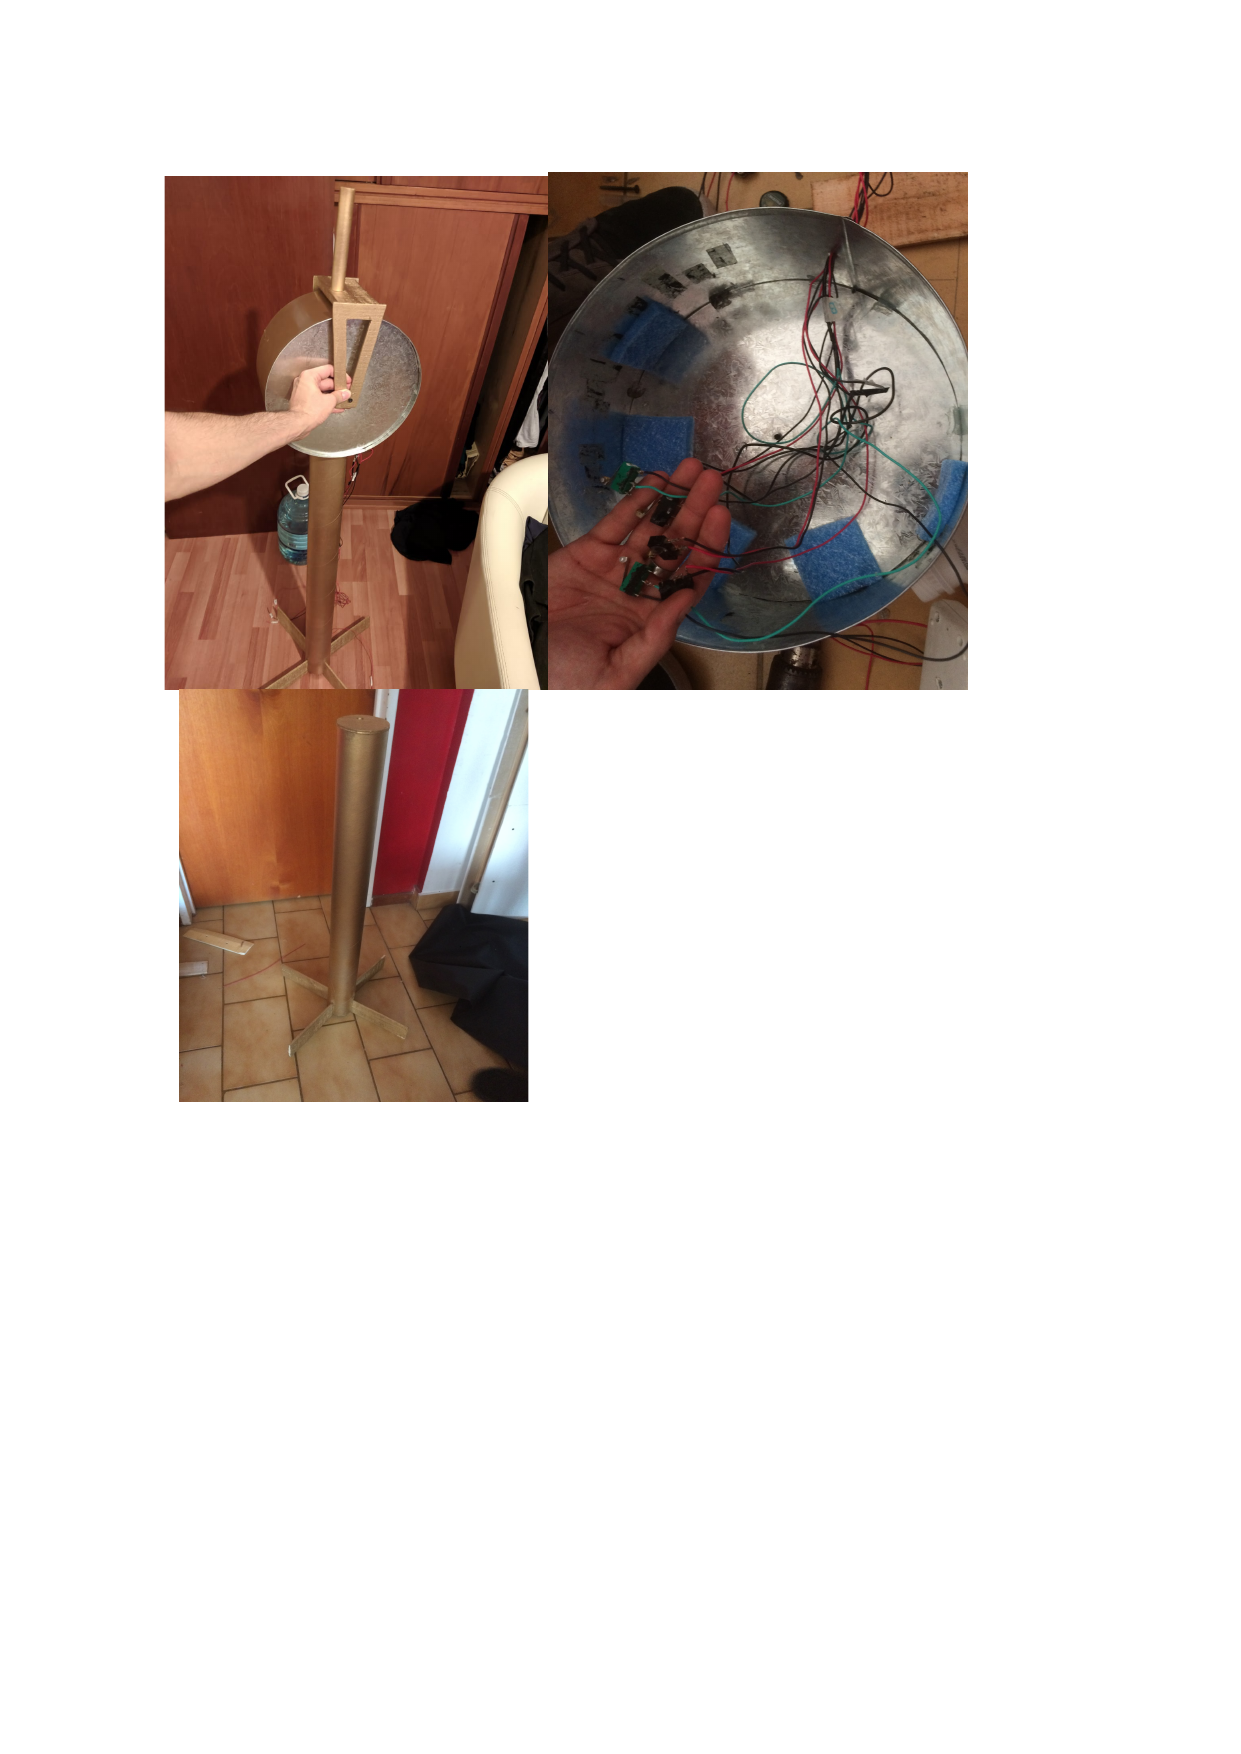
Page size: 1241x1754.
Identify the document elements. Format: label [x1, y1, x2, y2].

picture [164, 172, 968, 1102]
